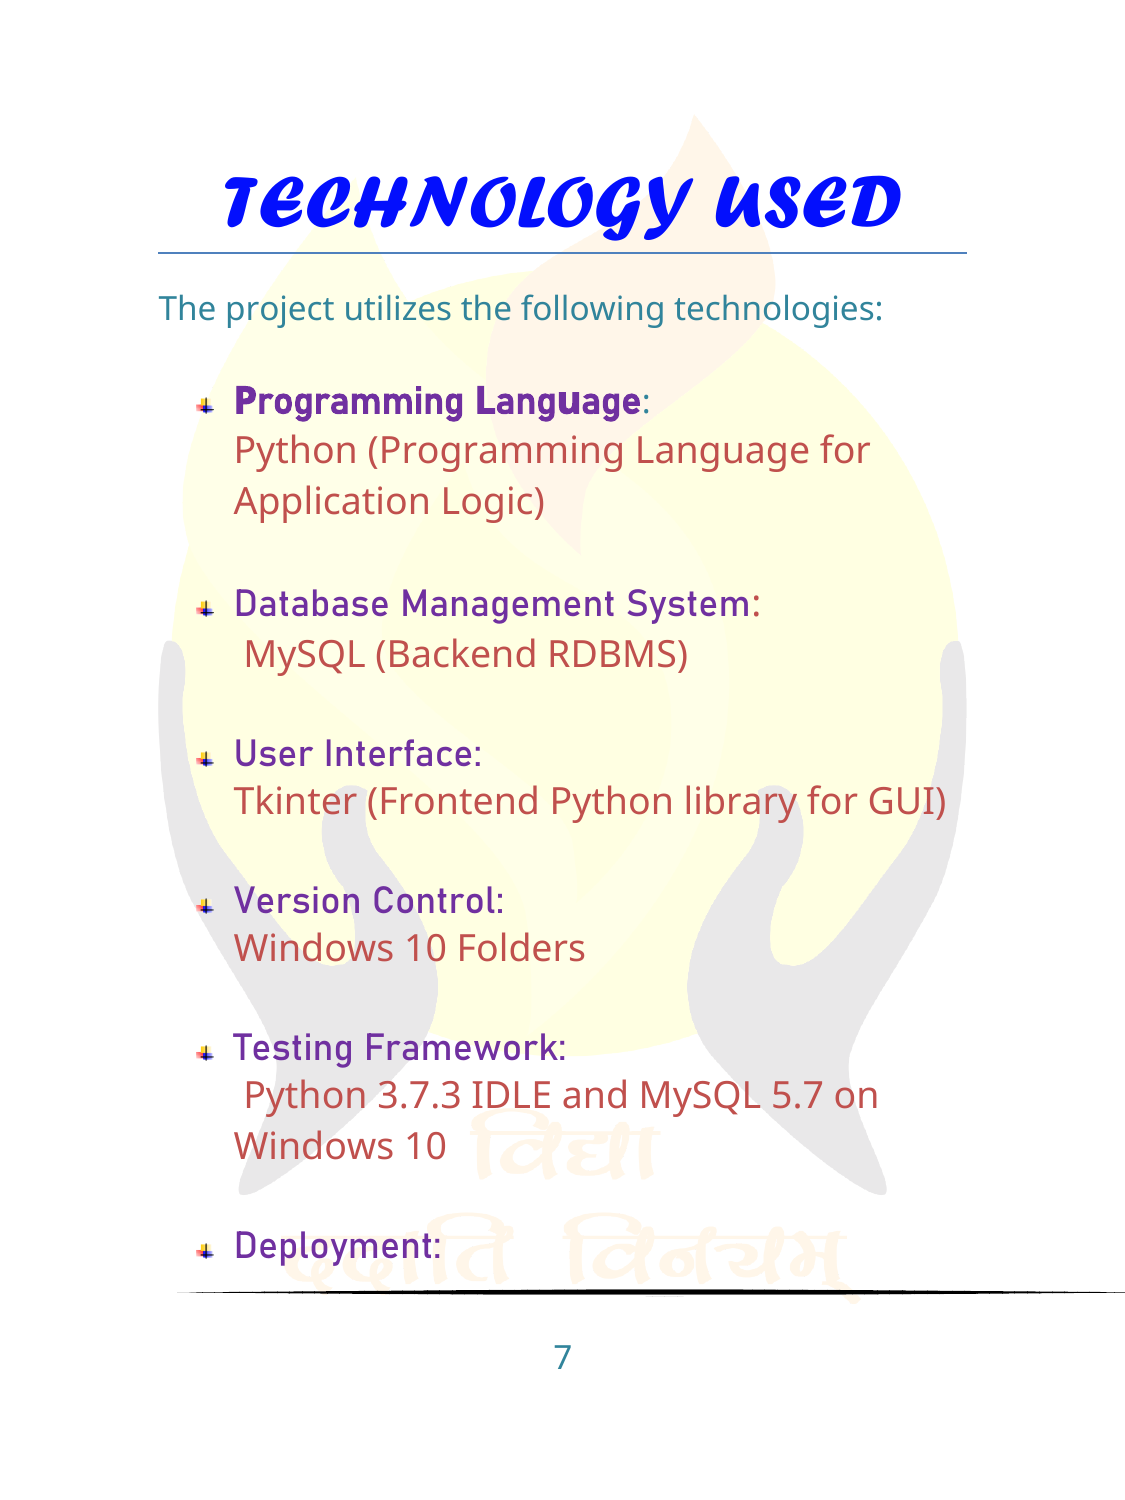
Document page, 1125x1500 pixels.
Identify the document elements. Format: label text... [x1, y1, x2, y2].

list Python (Programming Language for Application Logic) [233, 423, 967, 525]
picture [196, 897, 214, 914]
picture [196, 1044, 214, 1061]
subtitle TECHNOLOGY USED [158, 142, 967, 252]
picture [177, 1288, 1125, 1297]
list MySQL (Backend RDBMS) [233, 627, 967, 678]
picture [196, 599, 214, 617]
list Version Control: [196, 876, 967, 921]
list Tkinter (Frontend Python library for GUI) [233, 774, 967, 825]
list Programming Language: [196, 376, 967, 423]
list User Interface: [196, 729, 967, 774]
picture [196, 1242, 214, 1259]
list Python 3.7.3 IDLE and MySQL 5.7 on Windows 10 [233, 1068, 967, 1171]
list Windows 10 Folders [233, 921, 967, 972]
picture [196, 396, 214, 414]
list Deployment: [196, 1222, 967, 1267]
list Database Management System: [196, 576, 967, 627]
text The project utilizes the following technologies: [158, 285, 967, 331]
list Testing Framework: [196, 1023, 967, 1068]
picture [196, 750, 214, 767]
